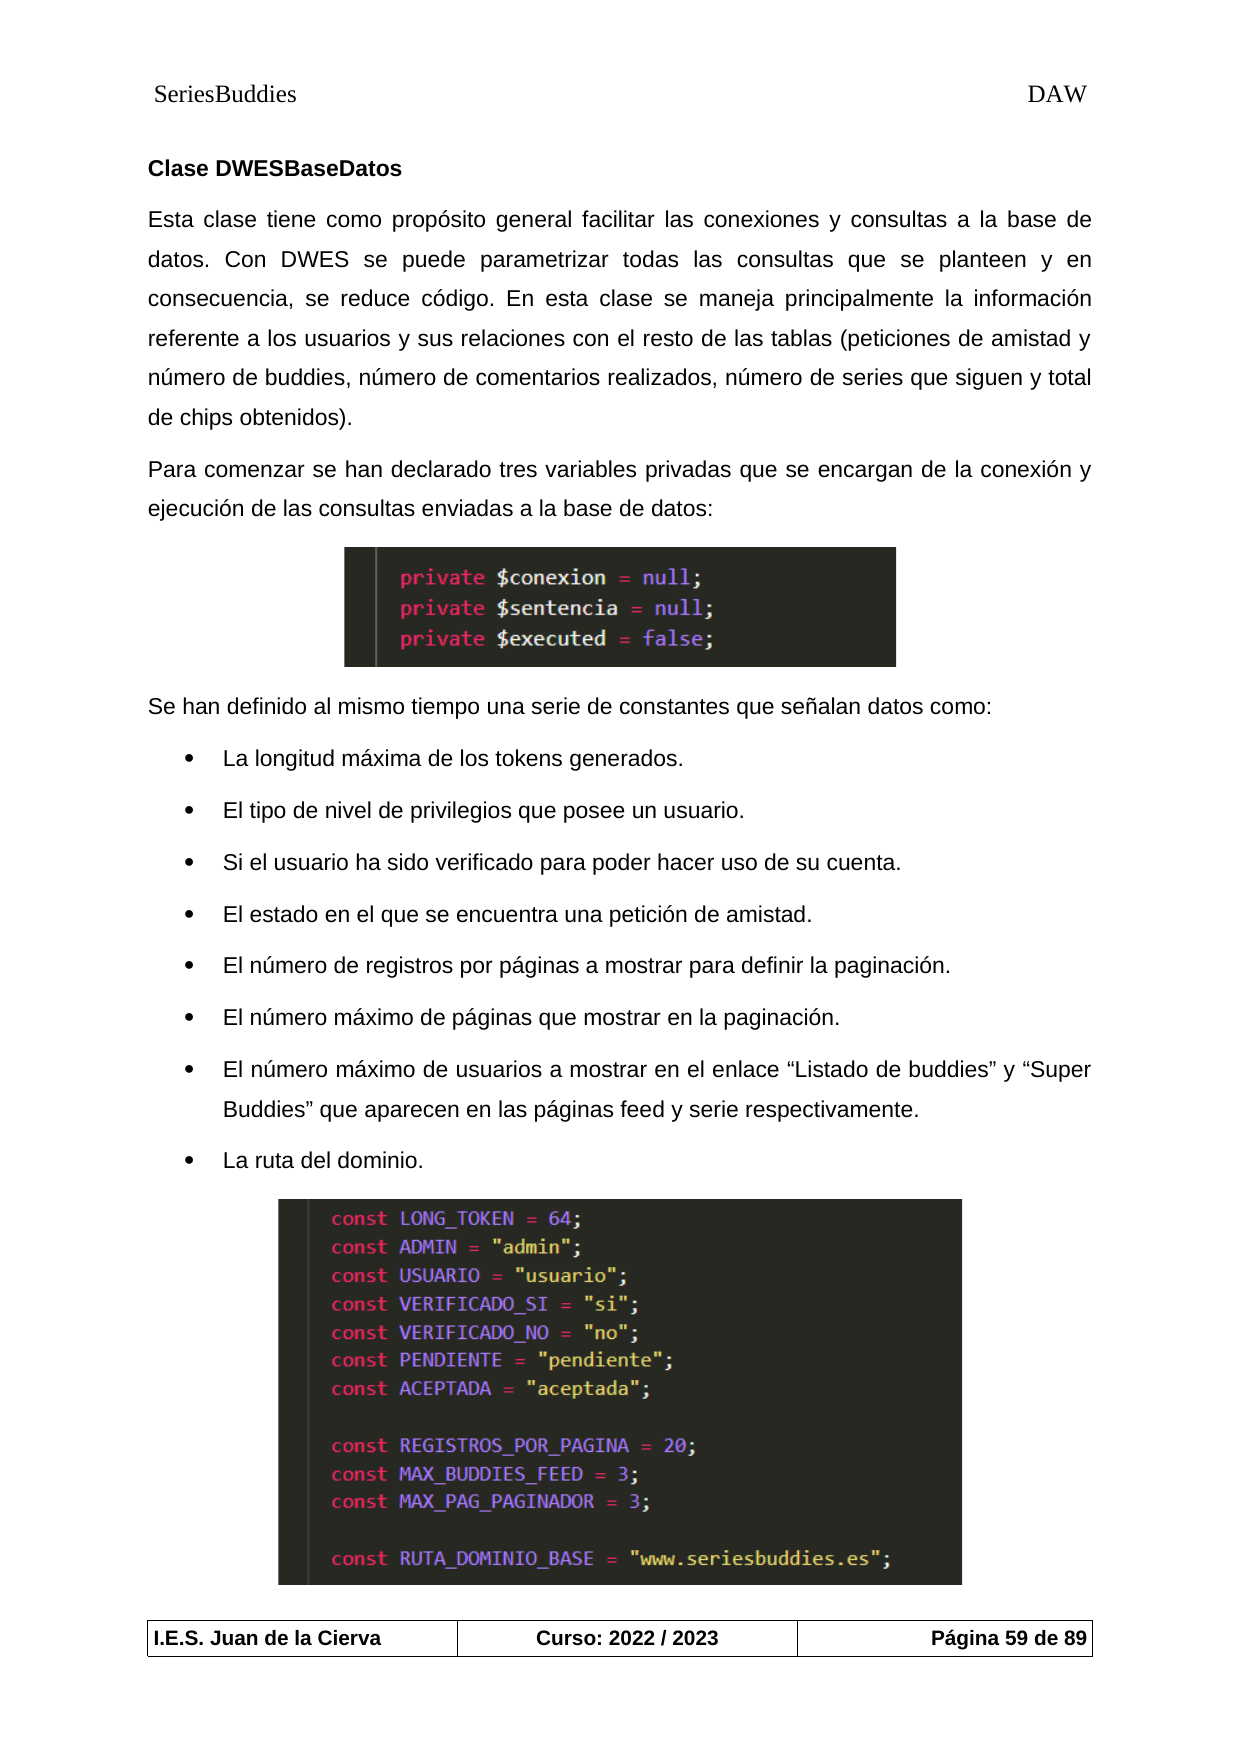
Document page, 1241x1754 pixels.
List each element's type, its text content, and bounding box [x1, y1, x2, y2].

picture [278, 1199, 963, 1585]
list La ruta del dominio. [185, 1147, 1093, 1174]
text Clase DWESBaseDatos [148, 154, 1093, 181]
list Si el usuario ha sido verificado para poder hacer uso de su cuenta. [185, 849, 1093, 875]
list El tipo de nivel de privilegios que posee un usuario. [185, 797, 1093, 823]
text Esta clase tiene como propósito general facilitar las conexiones y consultas a la base de datos. Con DWES se puede parametrizar todas las consultas que se planteen y en consecuencia, se reduce código. En esta clase se maneja principalmente la información referente a los usuarios y sus relaciones con el resto de las tablas (peticiones de amistad y número de buddies, número de comentarios realizados, número de series que siguen y total de chips obtenidos). [148, 206, 1093, 430]
text Para comenzar se han declarado tres variables privadas que se encargan de la conexión y ejecución de las consultas enviadas a la base de datos: [148, 456, 1093, 521]
picture [344, 547, 897, 667]
text Se han definido al mismo tiempo una serie de constantes que señalan datos como: [148, 693, 1093, 719]
list El número máximo de usuarios a mostrar en el enlace “Listado de buddies” y “Super Buddies” que aparecen en las páginas feed y serie respectivamente. [185, 1056, 1093, 1122]
list El número de registros por páginas a mostrar para definir la paginación. [185, 952, 1093, 979]
list El número máximo de páginas que mostrar en la paginación. [185, 1004, 1093, 1031]
list La longitud máxima de los tokens generados. [185, 745, 1093, 771]
list El estado en el que se encuentra una petición de amistad. [185, 901, 1093, 927]
